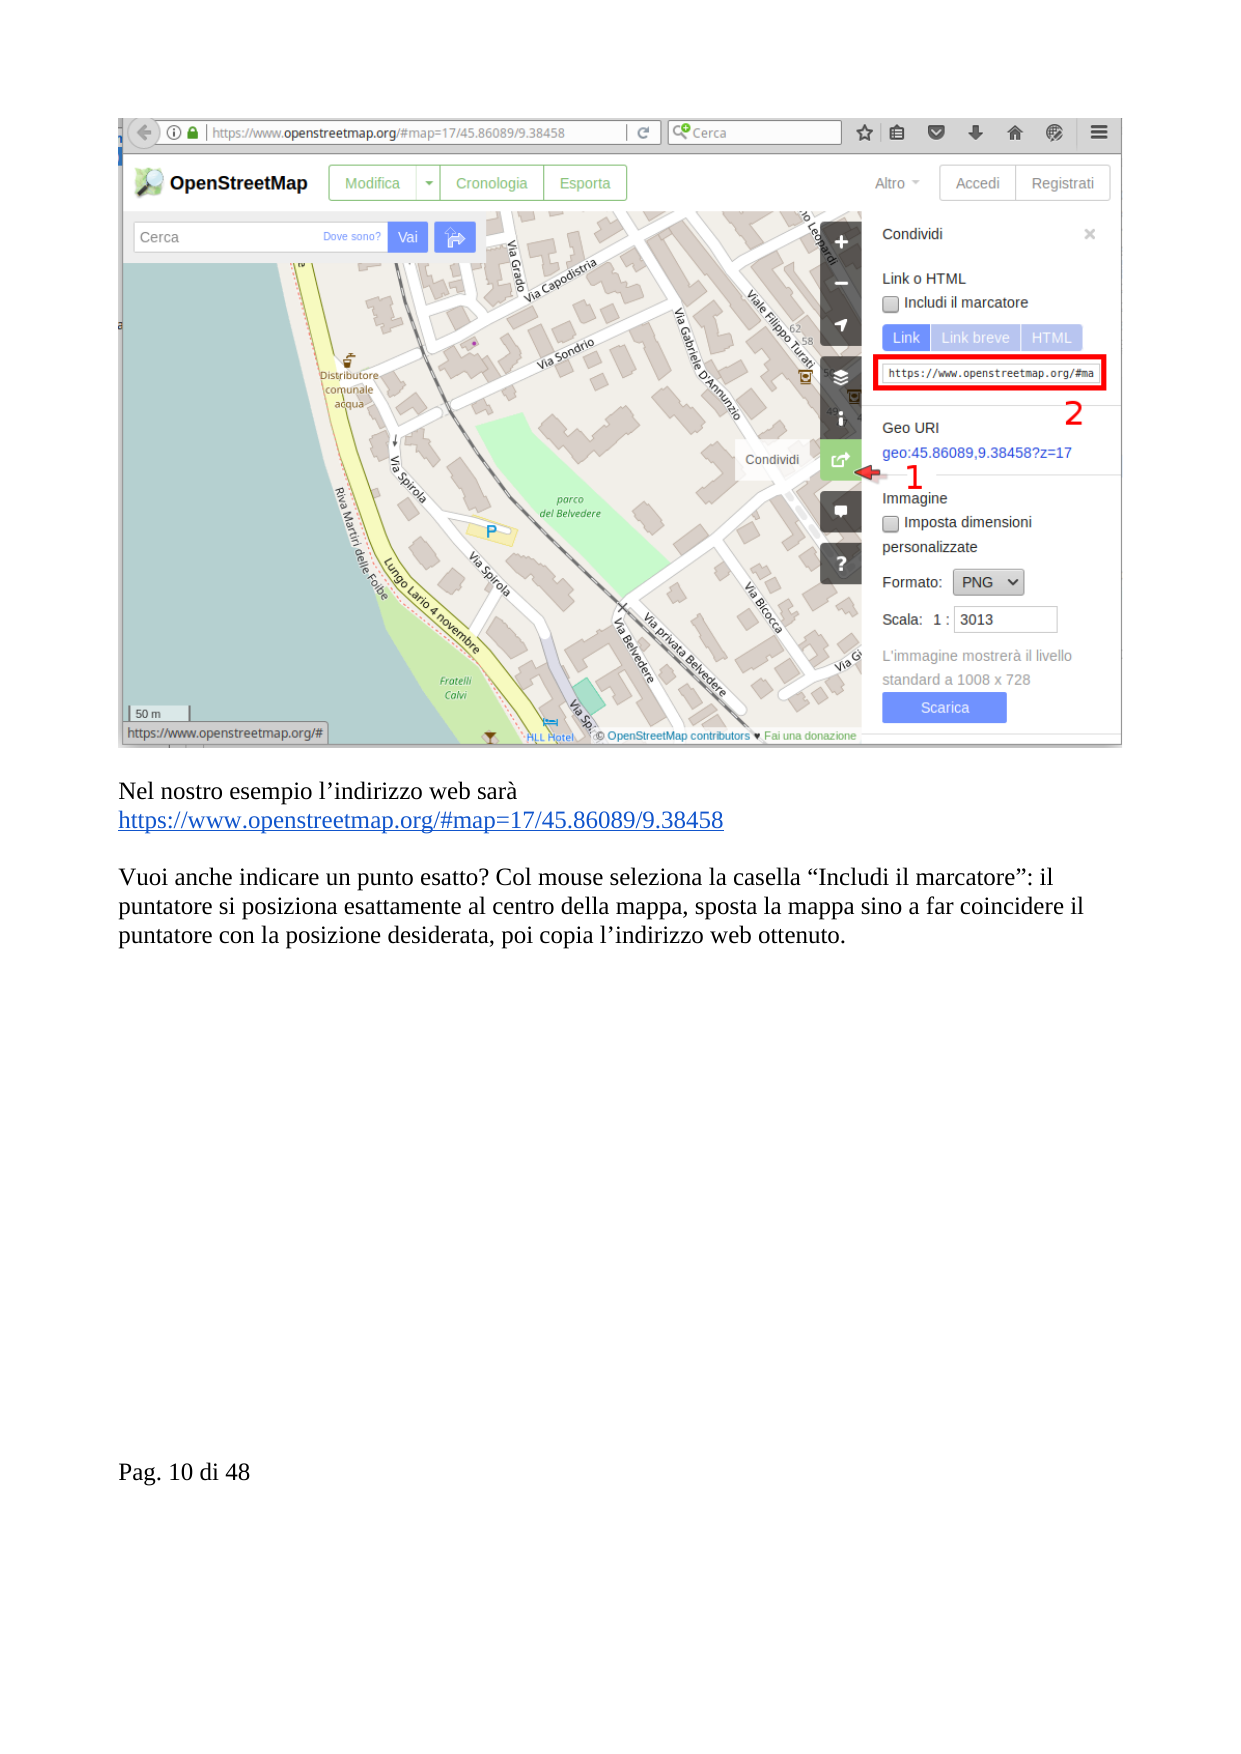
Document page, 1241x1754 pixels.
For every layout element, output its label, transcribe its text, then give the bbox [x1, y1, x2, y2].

text Nel nostro esempio l’indirizzo web sarà https://www.openstreetmap.org/#map=17/45.86089/9.38458 [118, 776, 1122, 833]
picture [118, 118, 1123, 748]
text Vuoi anche indicare un punto esatto? Col mouse seleziona la casella “Includi il marcatore”: il puntatore si posiziona esattamente al centro della mappa, sposta la mappa sino a far coincidere il puntatore con la posizione desiderata, poi copia l’indirizzo web ottenuto. [118, 862, 1122, 948]
